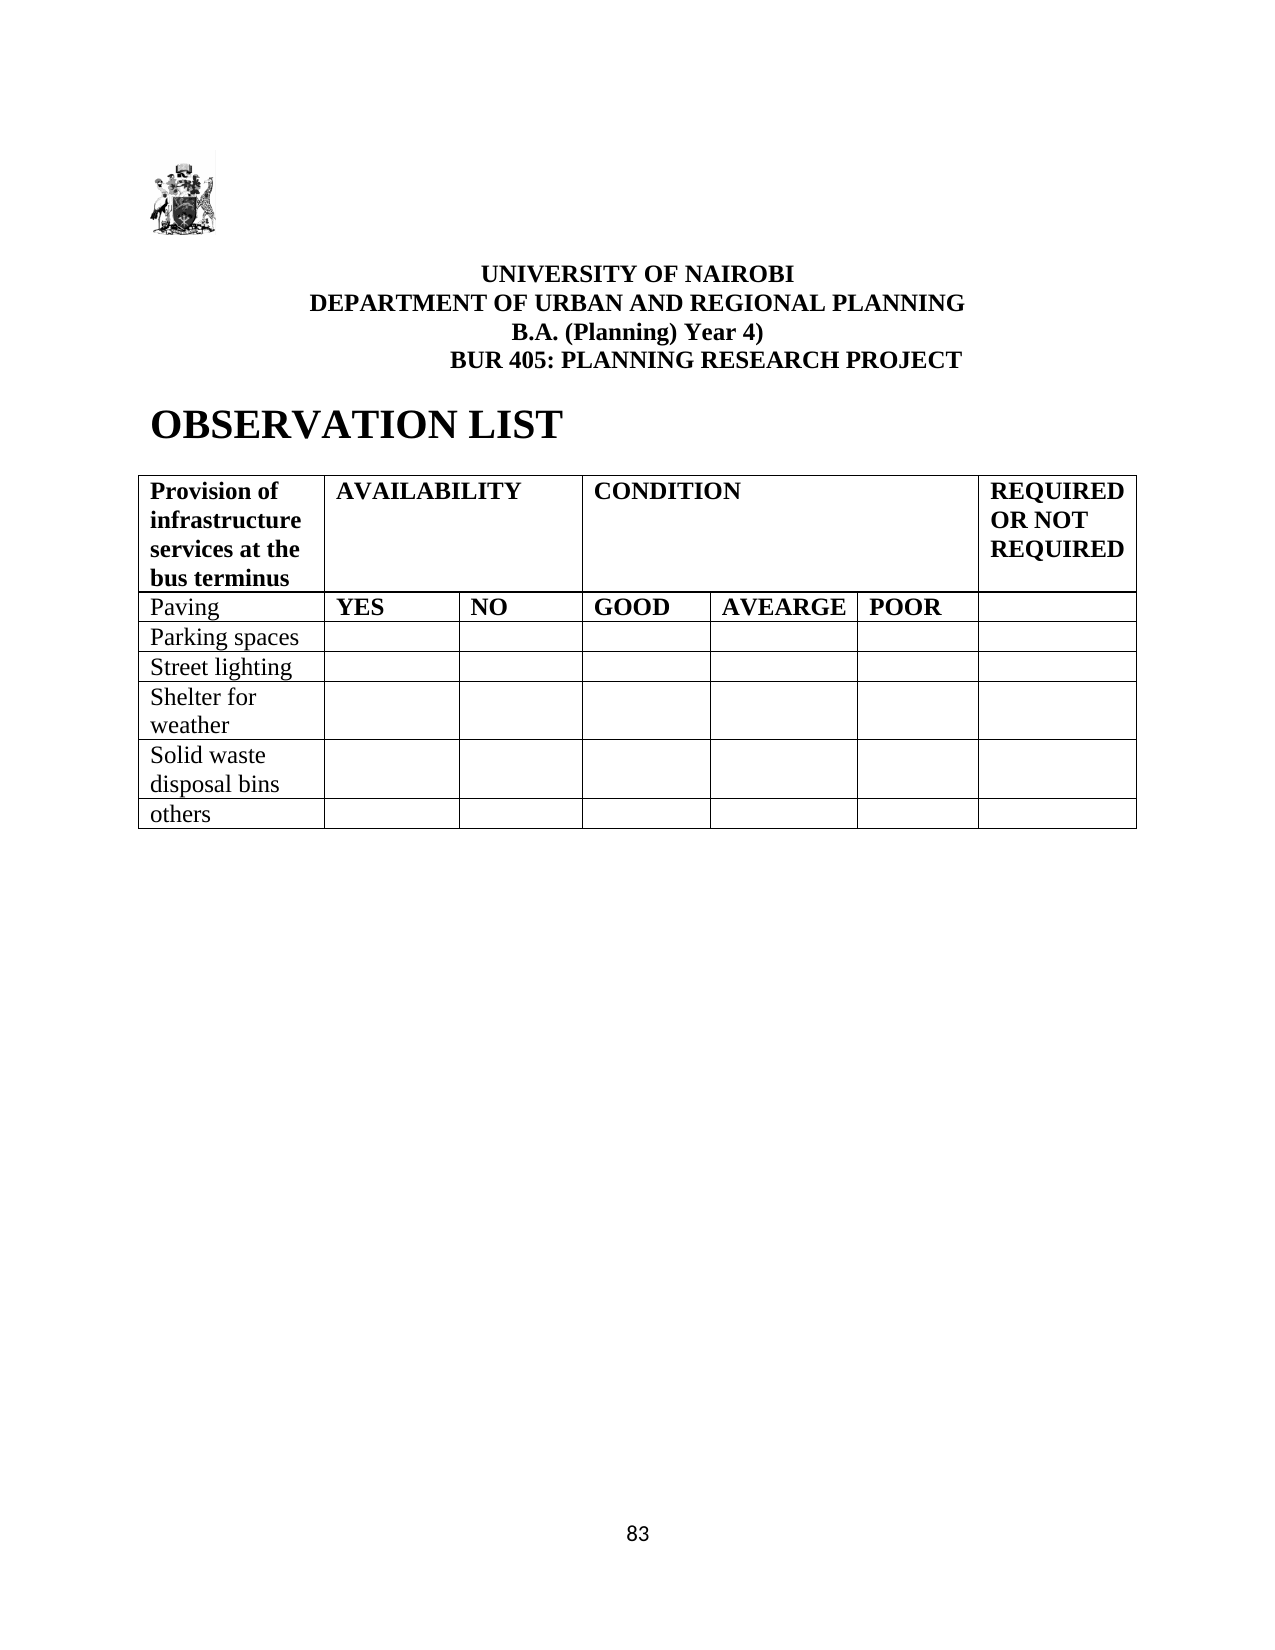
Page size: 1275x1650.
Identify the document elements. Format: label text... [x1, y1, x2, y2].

table_cell [979, 622, 1136, 651]
table_cell Parking spaces [139, 622, 324, 651]
table_cell [460, 682, 582, 739]
table_header AVAILABILITY [325, 476, 582, 591]
table_cell [858, 740, 978, 798]
table_cell [858, 652, 978, 681]
table_cell Street lighting [139, 652, 324, 681]
table_cell [979, 799, 1136, 828]
table_cell [583, 682, 710, 739]
title UNIVERSITY OF NAIROBI [150, 259, 1125, 288]
table_cell POOR [858, 593, 978, 621]
table_cell Paving [139, 593, 324, 621]
table_cell [858, 682, 978, 739]
table_cell YES [325, 593, 459, 621]
table_header REQUIRED OR NOT REQUIRED [979, 476, 1136, 591]
table_cell Shelter for weather [139, 682, 324, 739]
table_cell [583, 740, 710, 798]
table_cell [979, 593, 1136, 621]
table_cell GOOD [583, 593, 710, 621]
table_cell Solid waste disposal bins [139, 740, 324, 798]
table_cell [583, 622, 710, 651]
table_cell [711, 652, 857, 681]
table_header Provision of infrastructure services at the bus terminus [139, 476, 324, 591]
text BUR 405: PLANNING RESEARCH PROJECT [150, 346, 1125, 374]
table_cell [325, 652, 459, 681]
table_cell [979, 682, 1136, 739]
table_cell [325, 622, 459, 651]
table_cell [460, 622, 582, 651]
table_cell [858, 799, 978, 828]
table_cell [711, 622, 857, 651]
text OBSERVATION LIST [150, 399, 1125, 447]
table_cell [979, 652, 1136, 681]
table_cell [460, 652, 582, 681]
table_cell [979, 740, 1136, 798]
table_cell NO [460, 593, 582, 621]
title DEPARTMENT OF URBAN AND REGIONAL PLANNING [150, 288, 1125, 317]
table_cell [711, 682, 857, 739]
table_cell [711, 740, 857, 798]
table_cell [583, 652, 710, 681]
table_cell AVEARGE [711, 593, 857, 621]
table_cell [325, 799, 459, 828]
table_header CONDITION [583, 476, 978, 591]
table_cell [858, 622, 978, 651]
table_cell others [139, 799, 324, 828]
table_cell [711, 799, 857, 828]
table_cell [325, 682, 459, 739]
table_cell [325, 740, 459, 798]
subtitle B.A. (Planning) Year 4) [150, 317, 1125, 346]
table_cell [460, 799, 582, 828]
table_cell [460, 740, 582, 798]
table_cell [583, 799, 710, 828]
